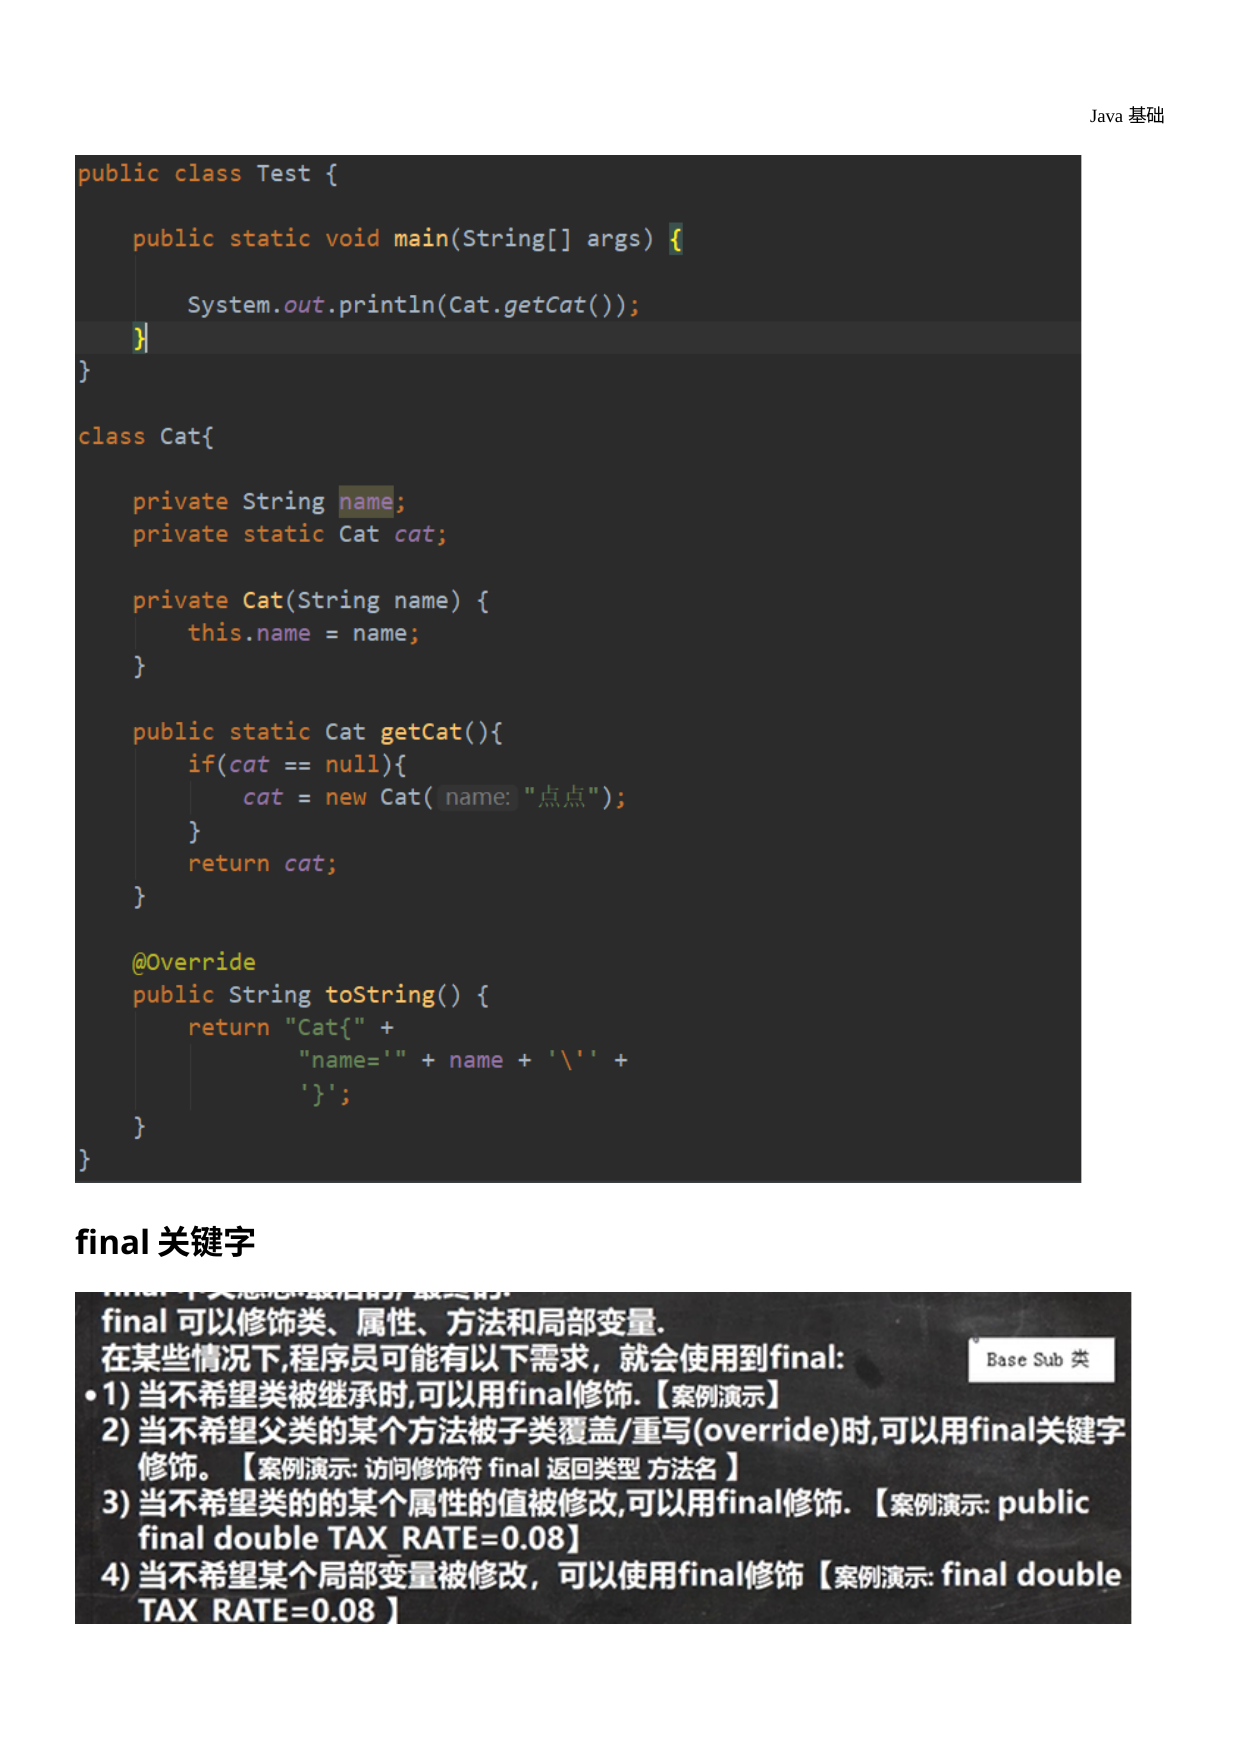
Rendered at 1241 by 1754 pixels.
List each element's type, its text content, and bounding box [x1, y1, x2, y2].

subtitle final关键字 [75, 1200, 1165, 1279]
picture [75, 1292, 1132, 1624]
picture [75, 155, 1082, 1183]
